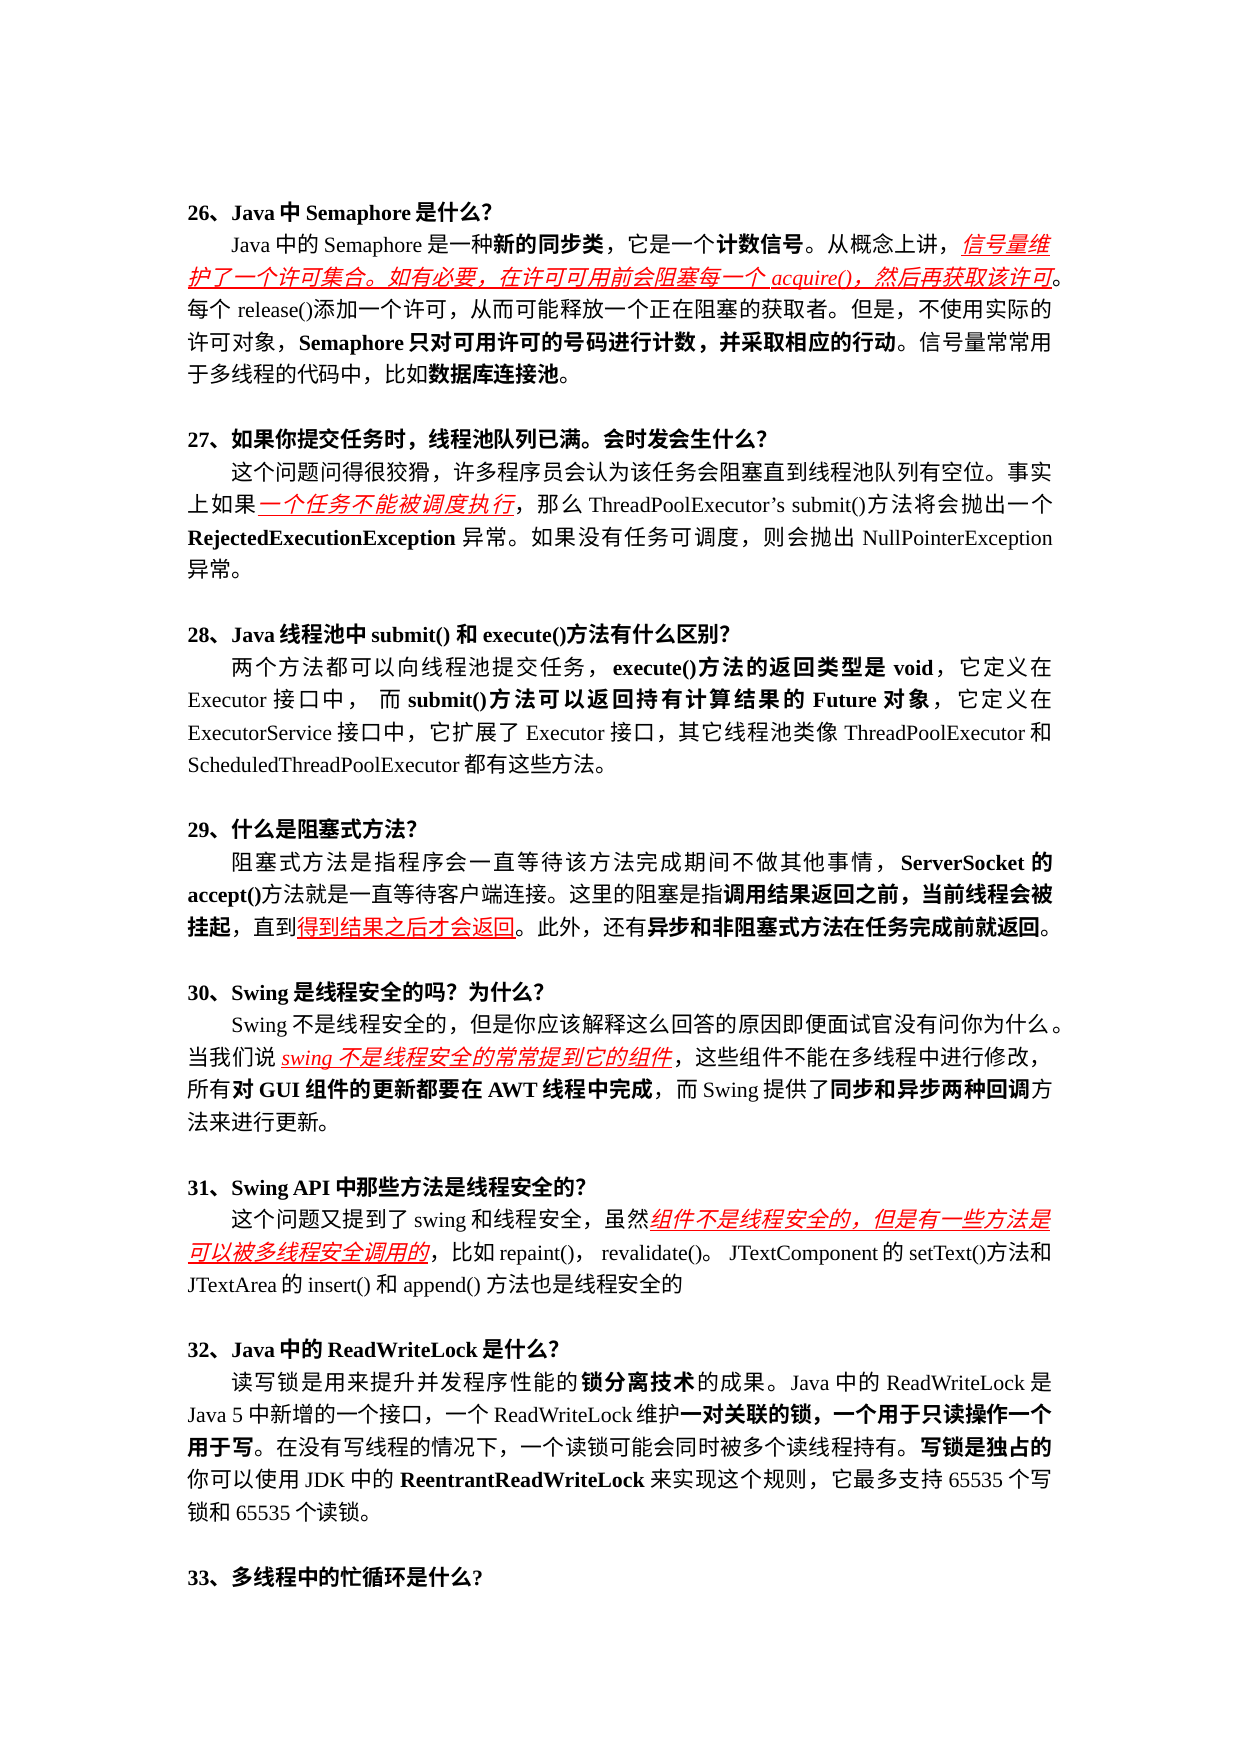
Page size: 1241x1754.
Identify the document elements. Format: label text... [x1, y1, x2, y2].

text Swing不是线程安全的，但是你应该解释这么回答的原因即便面试官没有问你为什么。当我们说swing不是线程安全的常常提到它的组件，这些组件不能在多线程中进行修改，所有对GUI组件的更新都要在AWT线程中完成，而Swing提供了同步和异步两种回调方法来进行更新。 [187, 1007, 1053, 1137]
text 这个问题问得很狡猾，许多程序员会认为该任务会阻塞直到线程池队列有空位。事实上如果一个任务不能被调度执行，那么ThreadPoolExecutor’s submit()方法将会抛出一个RejectedExecutionException异常。如果没有任务可调度，则会抛出NullPointerException异常。 [187, 454, 1053, 584]
text 31、Swing API中那些方法是线程安全的？ [187, 1169, 1053, 1202]
text 28、Java线程池中submit() 和 execute()方法有什么区别？ [187, 617, 1053, 649]
text Java中的Semaphore是一种新的同步类，它是一个计数信号。从概念上讲，信号量维护了一个许可集合。如有必要，在许可可用前会阻塞每一个 acquire()，然后再获取该许可。每个 release()添加一个许可，从而可能释放一个正在阻塞的获取者。但是，不使用实际的许可对象，Semaphore只对可用许可的号码进行计数，并采取相应的行动。信号量常常用于多线程的代码中，比如数据库连接池。 [187, 227, 1053, 389]
text 两个方法都可以向线程池提交任务，execute()方法的返回类型是void，它定义在Executor接口中， 而submit()方法可以返回持有计算结果的Future对象，它定义在ExecutorService接口中，它扩展了Executor接口，其它线程池类像ThreadPoolExecutor和ScheduledThreadPoolExecutor都有这些方法。 [187, 649, 1053, 779]
text 30、Swing是线程安全的吗？为什么？ [187, 974, 1053, 1007]
text 读写锁是用来提升并发程序性能的锁分离技术的成果。Java中的ReadWriteLock是Java 5 中新增的一个接口，一个ReadWriteLock维护一对关联的锁，一个用于只读操作一个用于写。在没有写线程的情况下，一个读锁可能会同时被多个读线程持有。写锁是独占的，你可以使用JDK中的ReentrantReadWriteLock来实现这个规则，它最多支持65535个写锁和65535个读锁。 [187, 1364, 1053, 1527]
text 这个问题又提到了swing和线程安全，虽然组件不是线程安全的，但是有一些方法是可以被多线程安全调用的，比如repaint()， revalidate()。 JTextComponent的setText()方法和JTextArea的insert() 和 append() 方法也是线程安全的 [187, 1202, 1053, 1299]
text 29、什么是阻塞式方法？ [187, 812, 1053, 844]
text 27、如果你提交任务时，线程池队列已满。会时发会生什么？ [187, 422, 1053, 454]
text 33、多线程中的忙循环是什么? [187, 1559, 1053, 1592]
text 阻塞式方法是指程序会一直等待该方法完成期间不做其他事情，ServerSocket的accept()方法就是一直等待客户端连接。这里的阻塞是指调用结果返回之前，当前线程会被挂起，直到得到结果之后才会返回。此外，还有异步和非阻塞式方法在任务完成前就返回。 [187, 844, 1053, 942]
text 32、Java中的ReadWriteLock是什么？ [187, 1332, 1053, 1364]
text 26、Java中Semaphore是什么？ [187, 194, 1053, 227]
